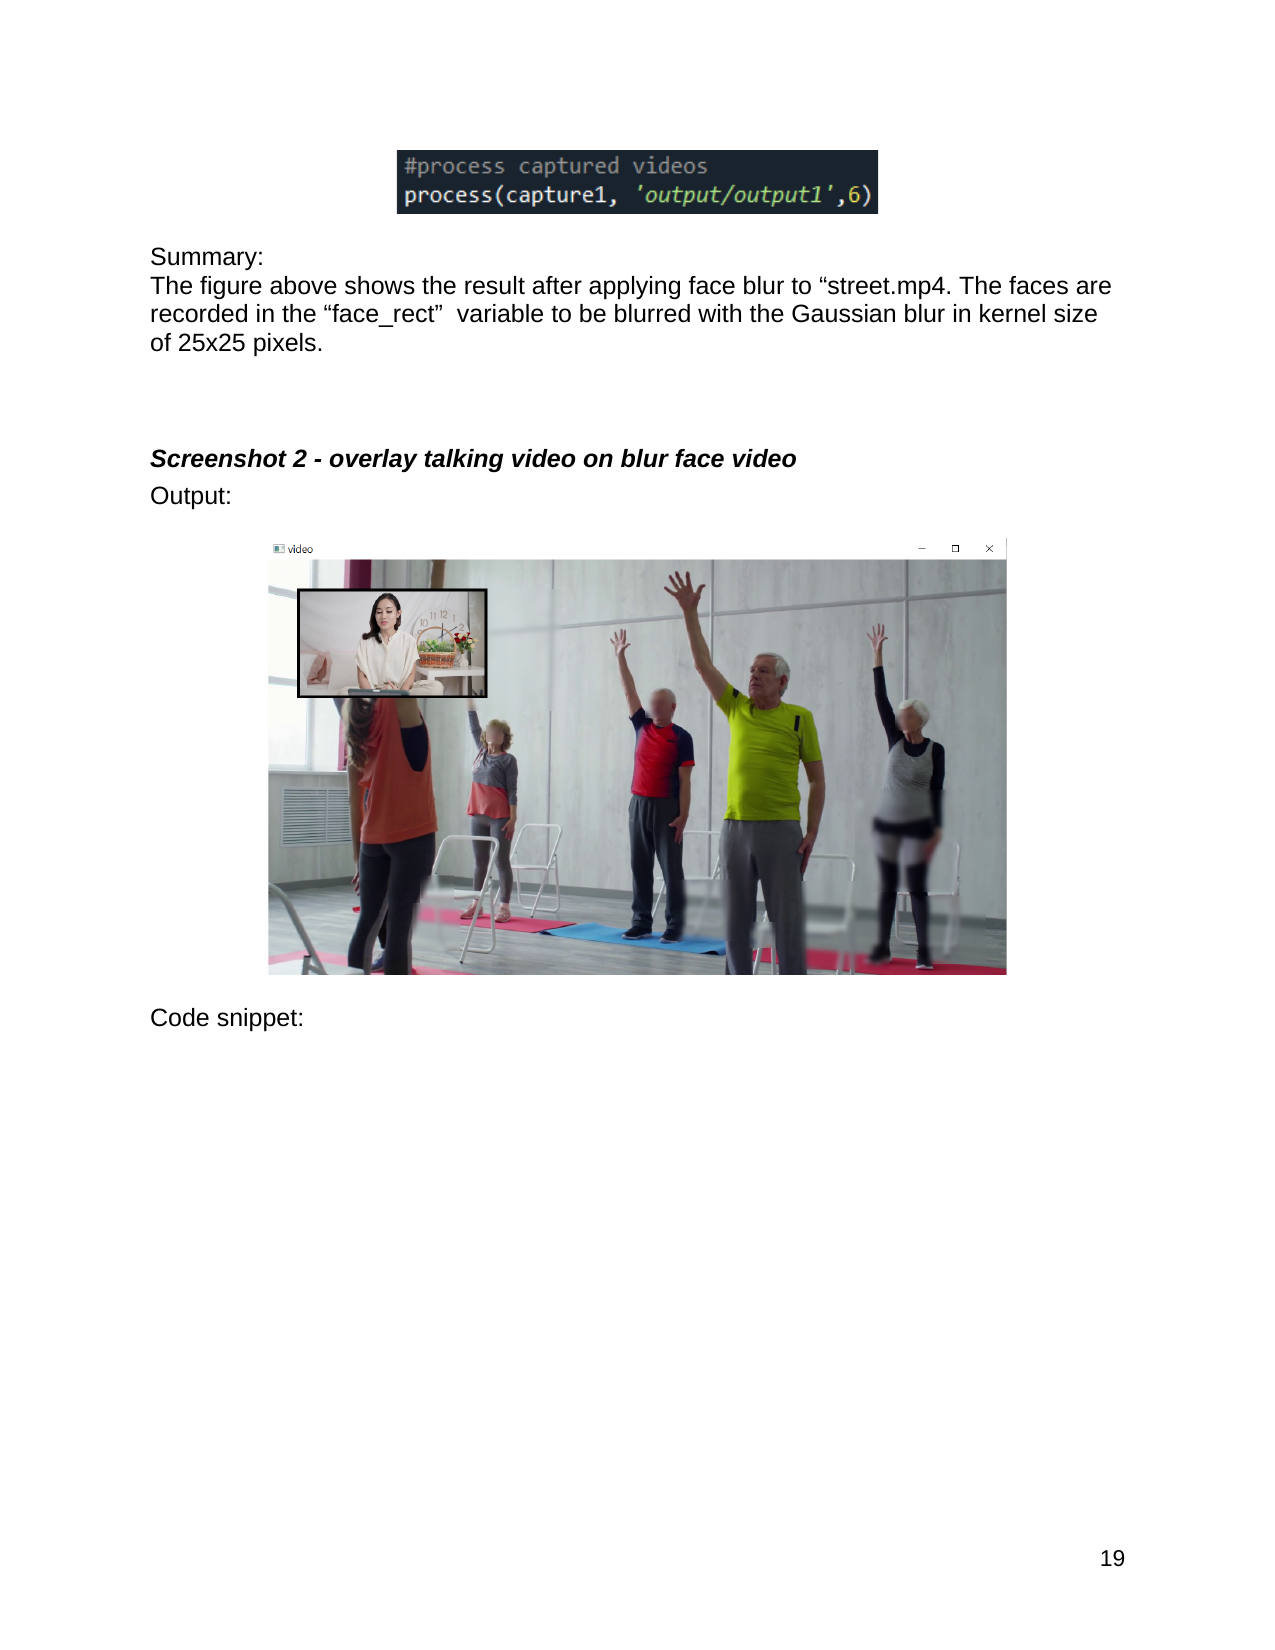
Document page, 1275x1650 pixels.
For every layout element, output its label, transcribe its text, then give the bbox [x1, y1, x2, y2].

text Summary: [150, 242, 1125, 271]
picture [268, 538, 1007, 975]
picture [396, 150, 879, 214]
subtitle Screenshot 2 - overlay talking video on blur face video [150, 443, 1125, 472]
text The figure above shows the result after applying face blur to “street.mp4. The faces are recorded in the “face_rect” variable to be blurred with the Gaussian blur in kernel size of 25x25 pixels. [150, 271, 1125, 357]
text Output: [150, 481, 1125, 509]
text Code snippet: [150, 1003, 1125, 1032]
